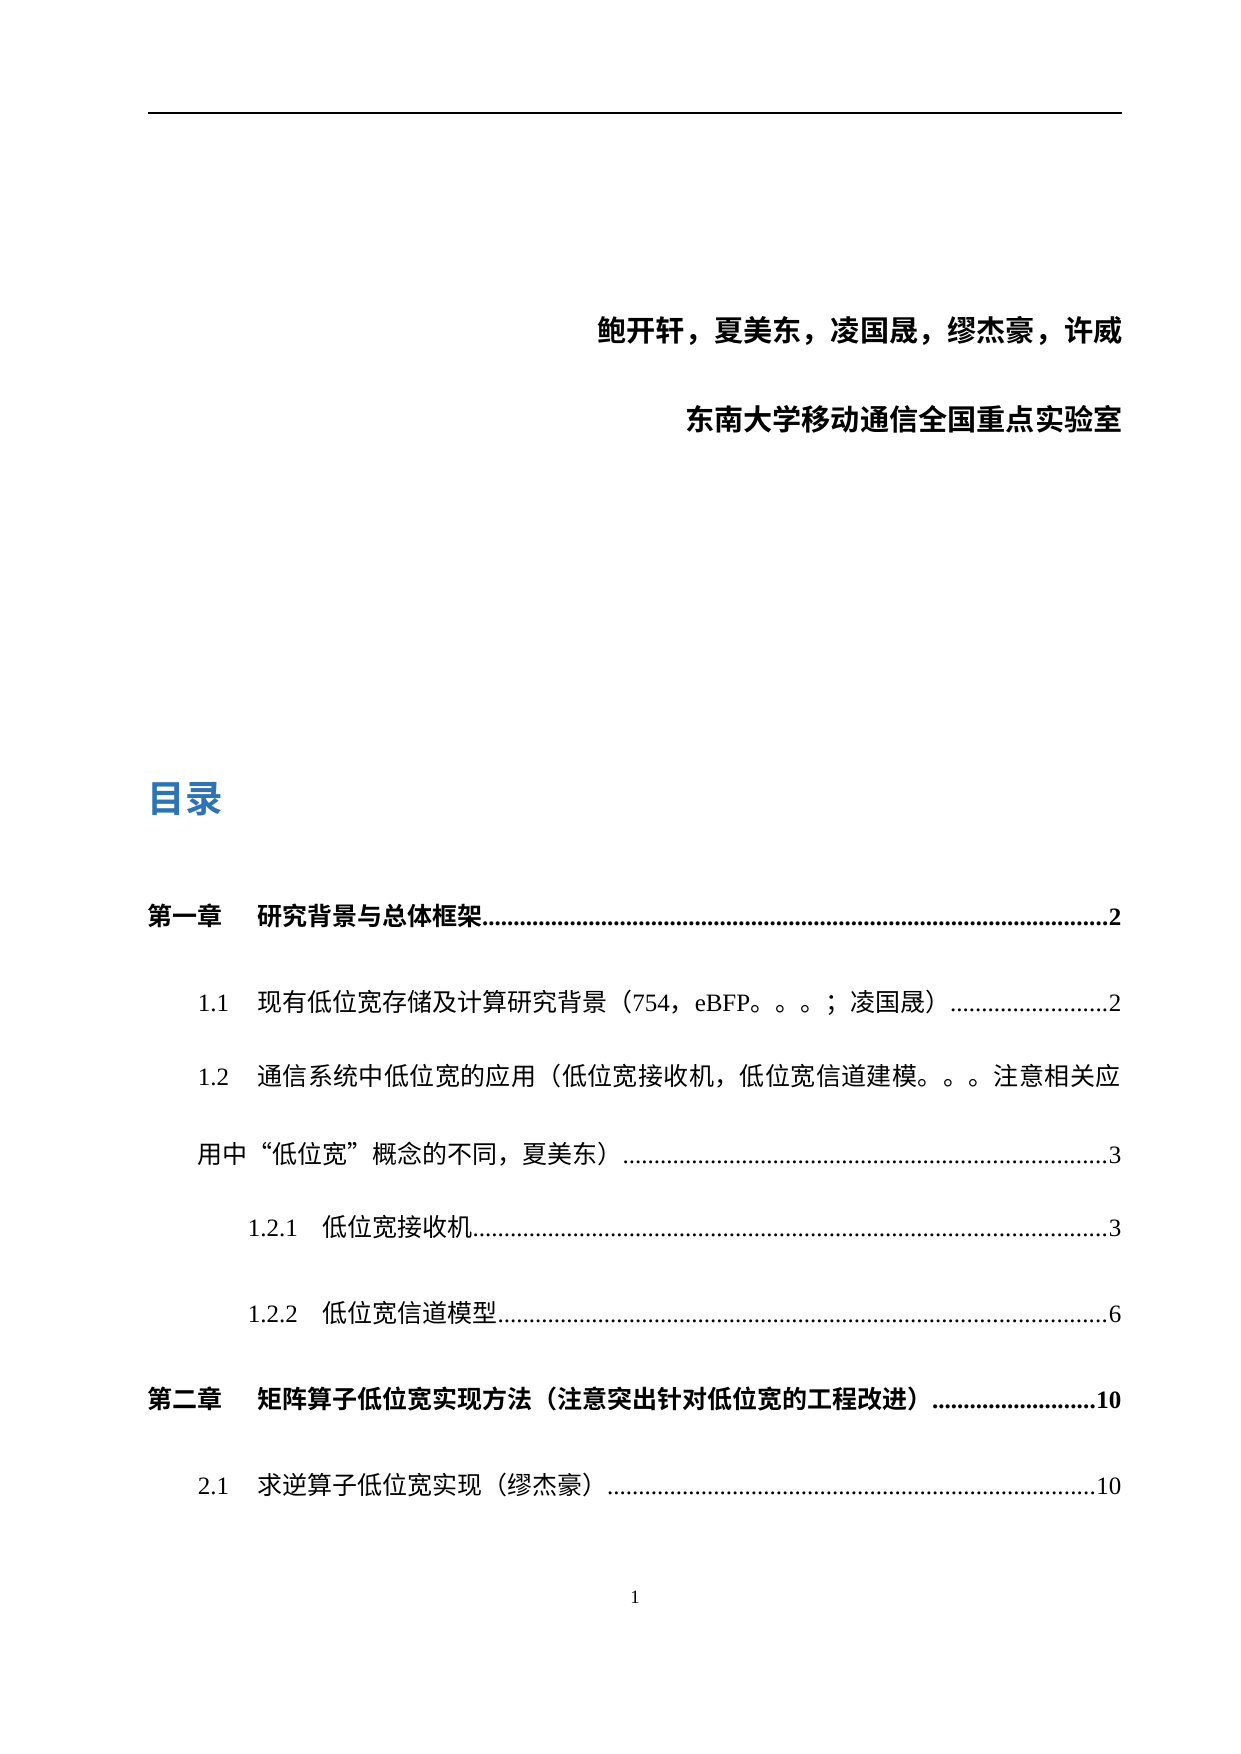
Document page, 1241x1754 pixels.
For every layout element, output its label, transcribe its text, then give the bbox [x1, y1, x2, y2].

text 鲍开轩，夏美东，凌国晟，缪杰豪，许威 [148, 295, 1122, 363]
text 东南大学移动通信全国重点实验室 [148, 384, 1122, 452]
